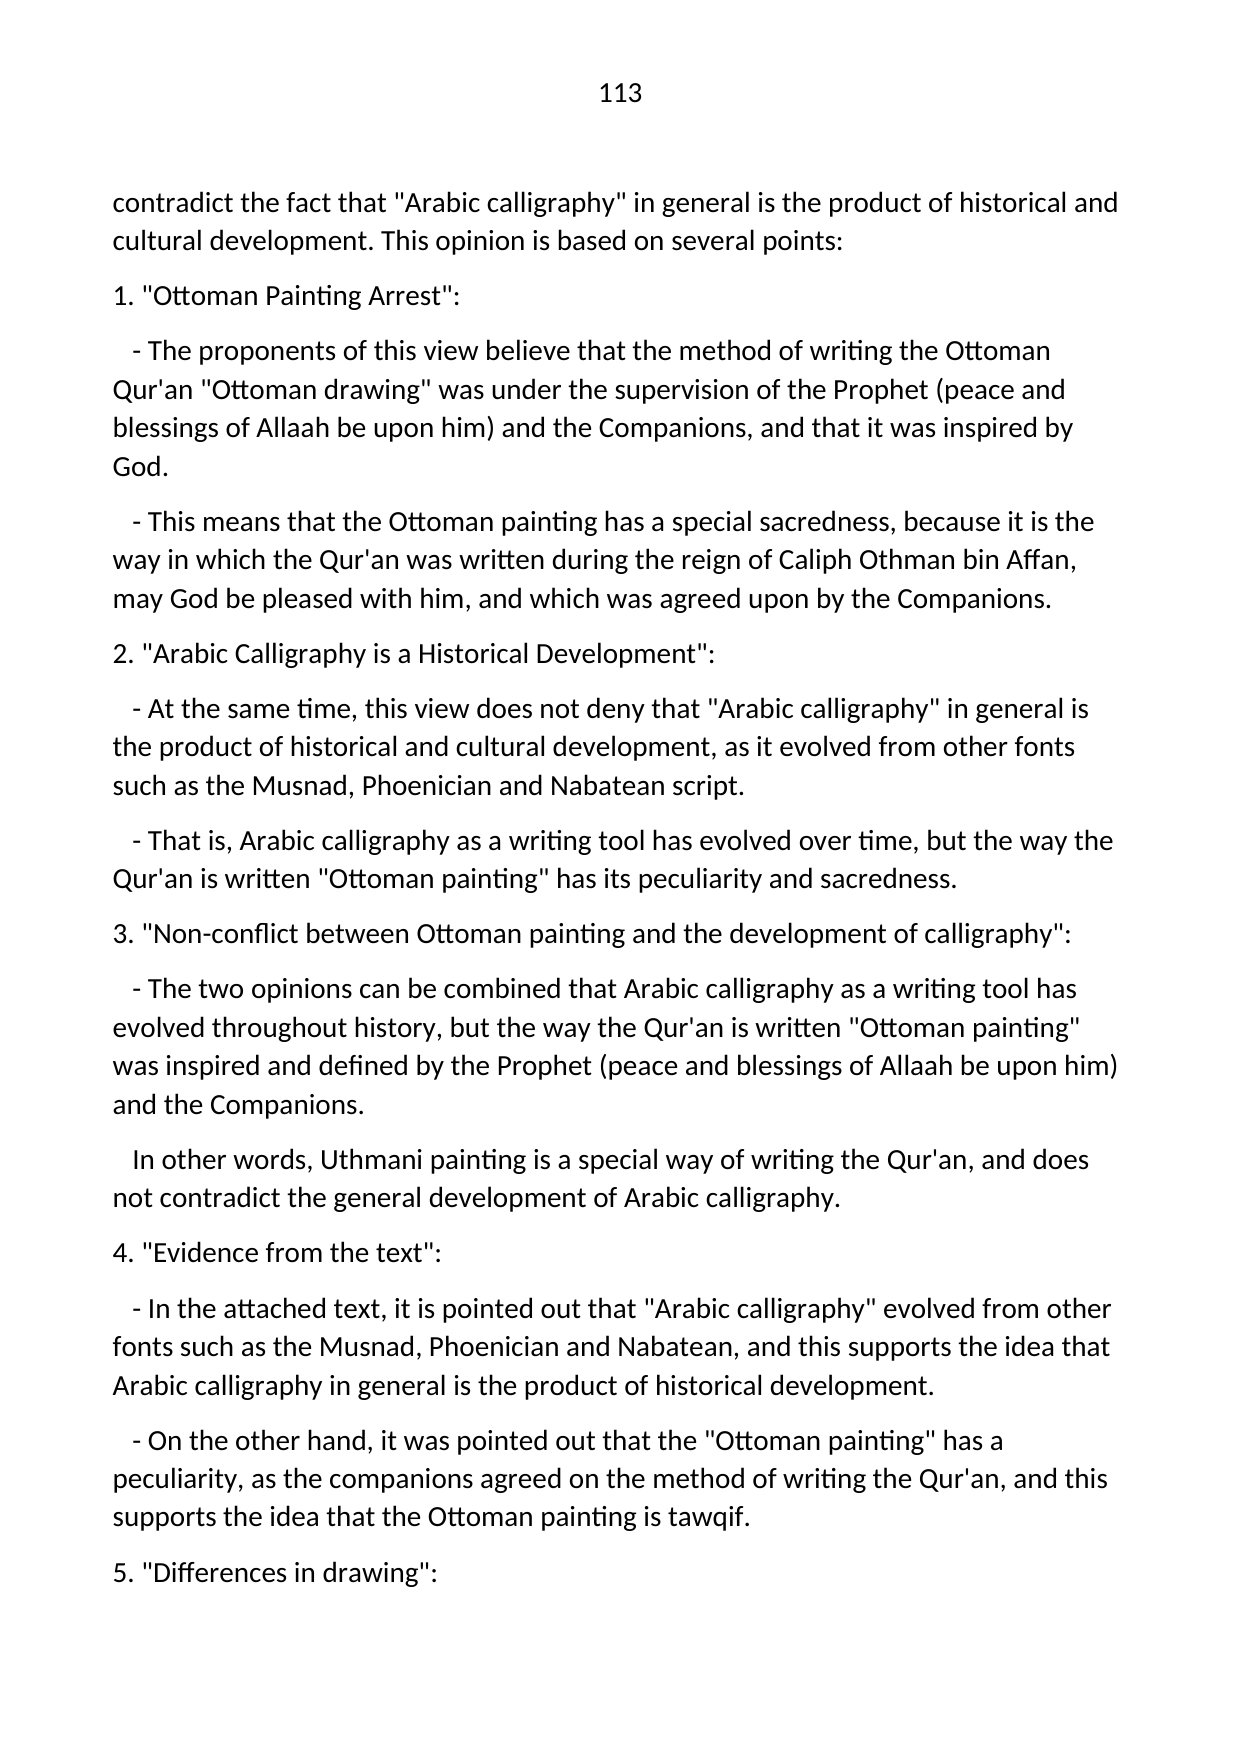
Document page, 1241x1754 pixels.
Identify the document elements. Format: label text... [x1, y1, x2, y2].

text 4. "Evidence from the text": [112, 1234, 1128, 1270]
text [112, 184, 1128, 258]
text In other words, Uthmani painting is a special way of writing the Qur'an, and does not contradict the general development of Arabic calligraphy. [112, 1141, 1128, 1215]
text 1. "Ottoman Painting Arrest": [112, 277, 1128, 313]
text - That is, Arabic calligraphy as a writing tool has evolved over time, but the way the Qur'an is written "Ottoman painting" has its peculiarity and sacredness. [112, 822, 1128, 896]
text 5. "Differences in drawing": [112, 1554, 1128, 1589]
text 3. "Non-conflict between Ottoman painting and the development of calligraphy": [112, 916, 1128, 951]
text - In the attached text, it is pointed out that "Arabic calligraphy" evolved from other fonts such as the Musnad, Phoenician and Nabatean, and this supports the idea that Arabic calligraphy in general is the product of historical development. [112, 1290, 1128, 1402]
text - At the same time, this view does not deny that "Arabic calligraphy" in general is the product of historical and cultural development, as it evolved from other fonts such as the Musnad, Phoenician and Nabatean script. [112, 690, 1128, 802]
text - The proponents of this view believe that the method of writing the Ottoman Qur'an "Ottoman drawing" was under the supervision of the Prophet (peace and blessings of Allaah be upon him) and the Companions, and that it was inspired by God. [112, 332, 1128, 483]
text - The two opinions can be combined that Arabic calligraphy as a writing tool has evolved throughout history, but the way the Qur'an is written "Ottoman painting" was inspired and defined by the Prophet (peace and blessings of Allaah be upon him) and the Companions. [112, 971, 1128, 1122]
text - This means that the Ottoman painting has a special sacredness, because it is the way in which the Qur'an was written during the reign of Caliph Othman bin Affan, may God be pleased with him, and which was agreed upon by the Companions. [112, 503, 1128, 615]
text - On the other hand, it was pointed out that the "Ottoman painting" has a peculiarity, as the companions agreed on the method of writing the Qur'an, and this supports the idea that the Ottoman painting is tawqif. [112, 1422, 1128, 1534]
text 2. "Arabic Calligraphy is a Historical Development": [112, 635, 1128, 671]
